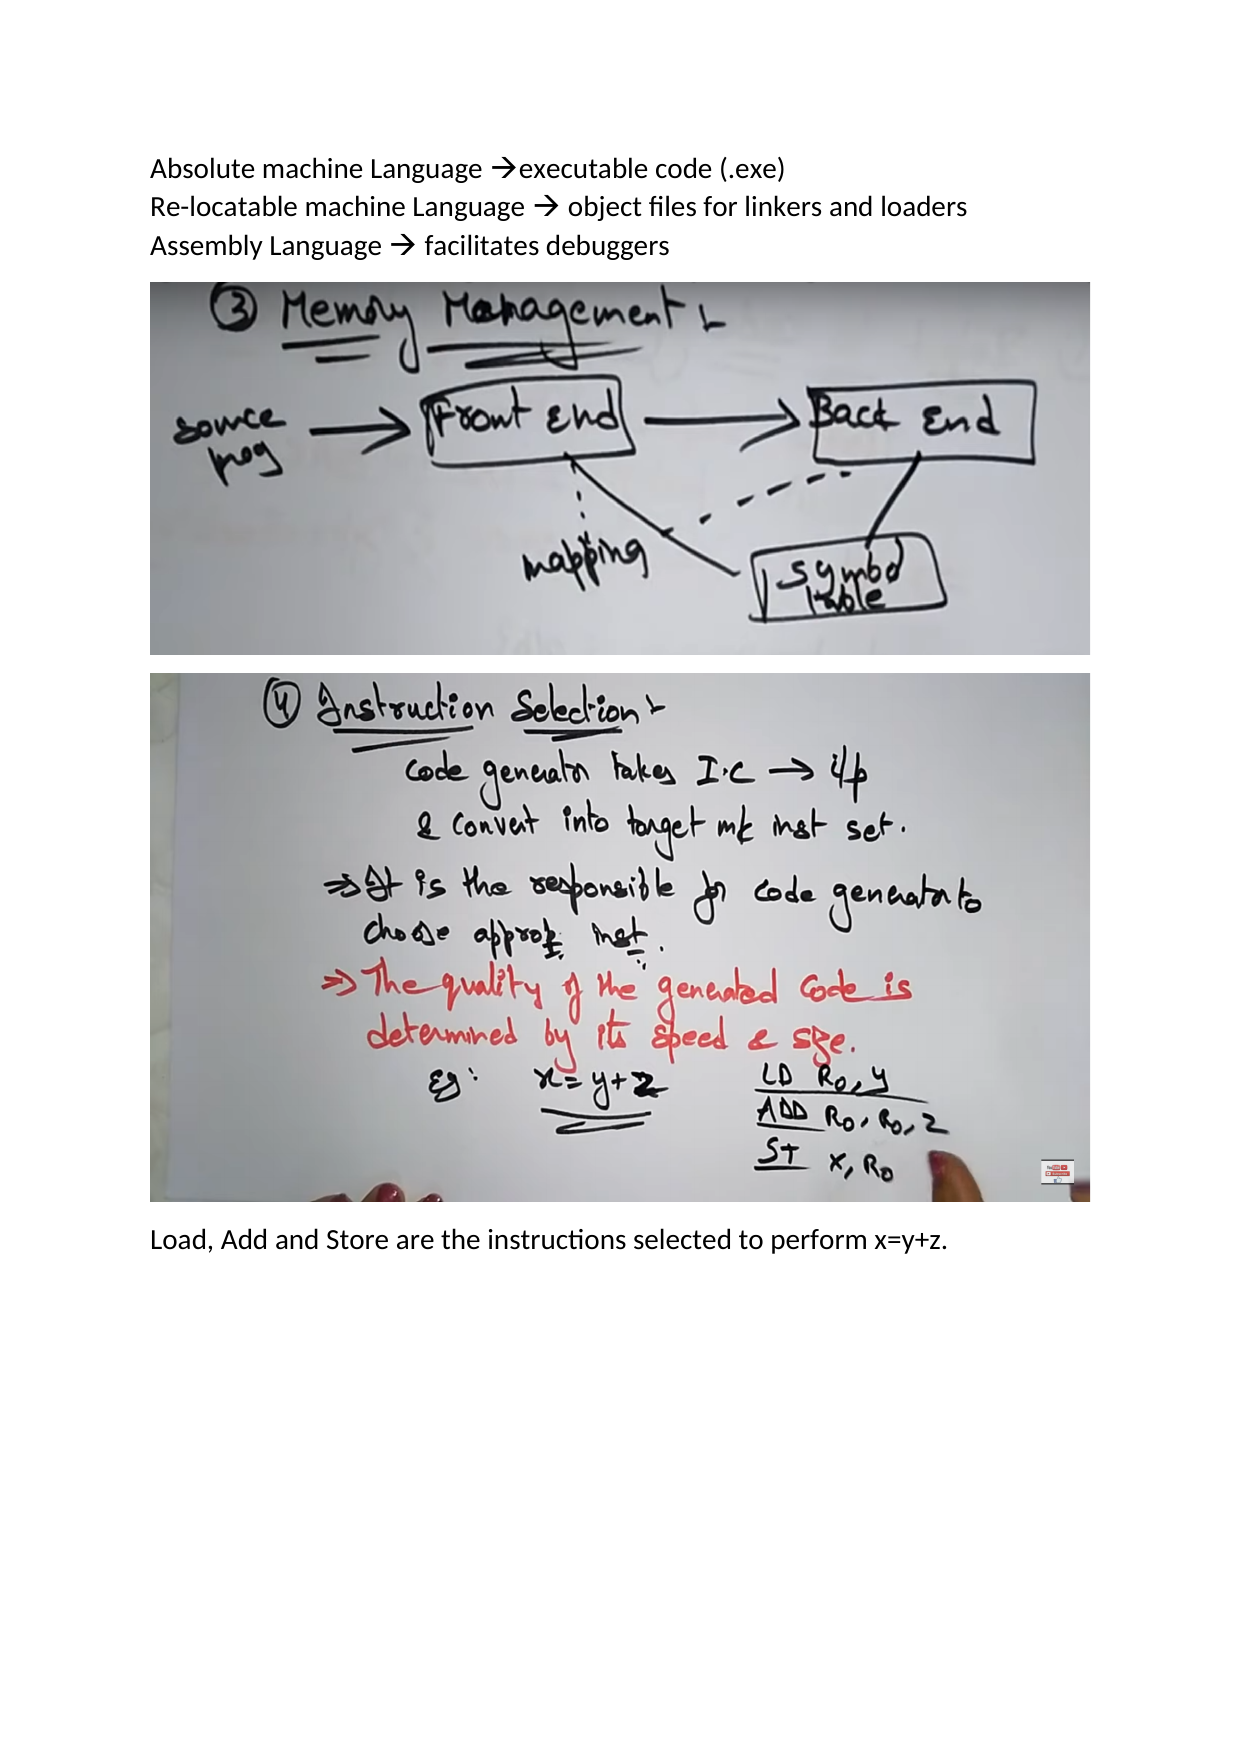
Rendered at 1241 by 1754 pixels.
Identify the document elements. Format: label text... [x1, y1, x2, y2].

text Absolute machine Language executable code (.exe) Re-locatable machine Language object files for linkers and loaders Assembly Language facilitates debuggers [150, 150, 1090, 262]
picture [150, 282, 1091, 655]
text Load, Add and Store are the instructions selected to perform x=y+z. [150, 1221, 1090, 1256]
picture [150, 673, 1091, 1202]
